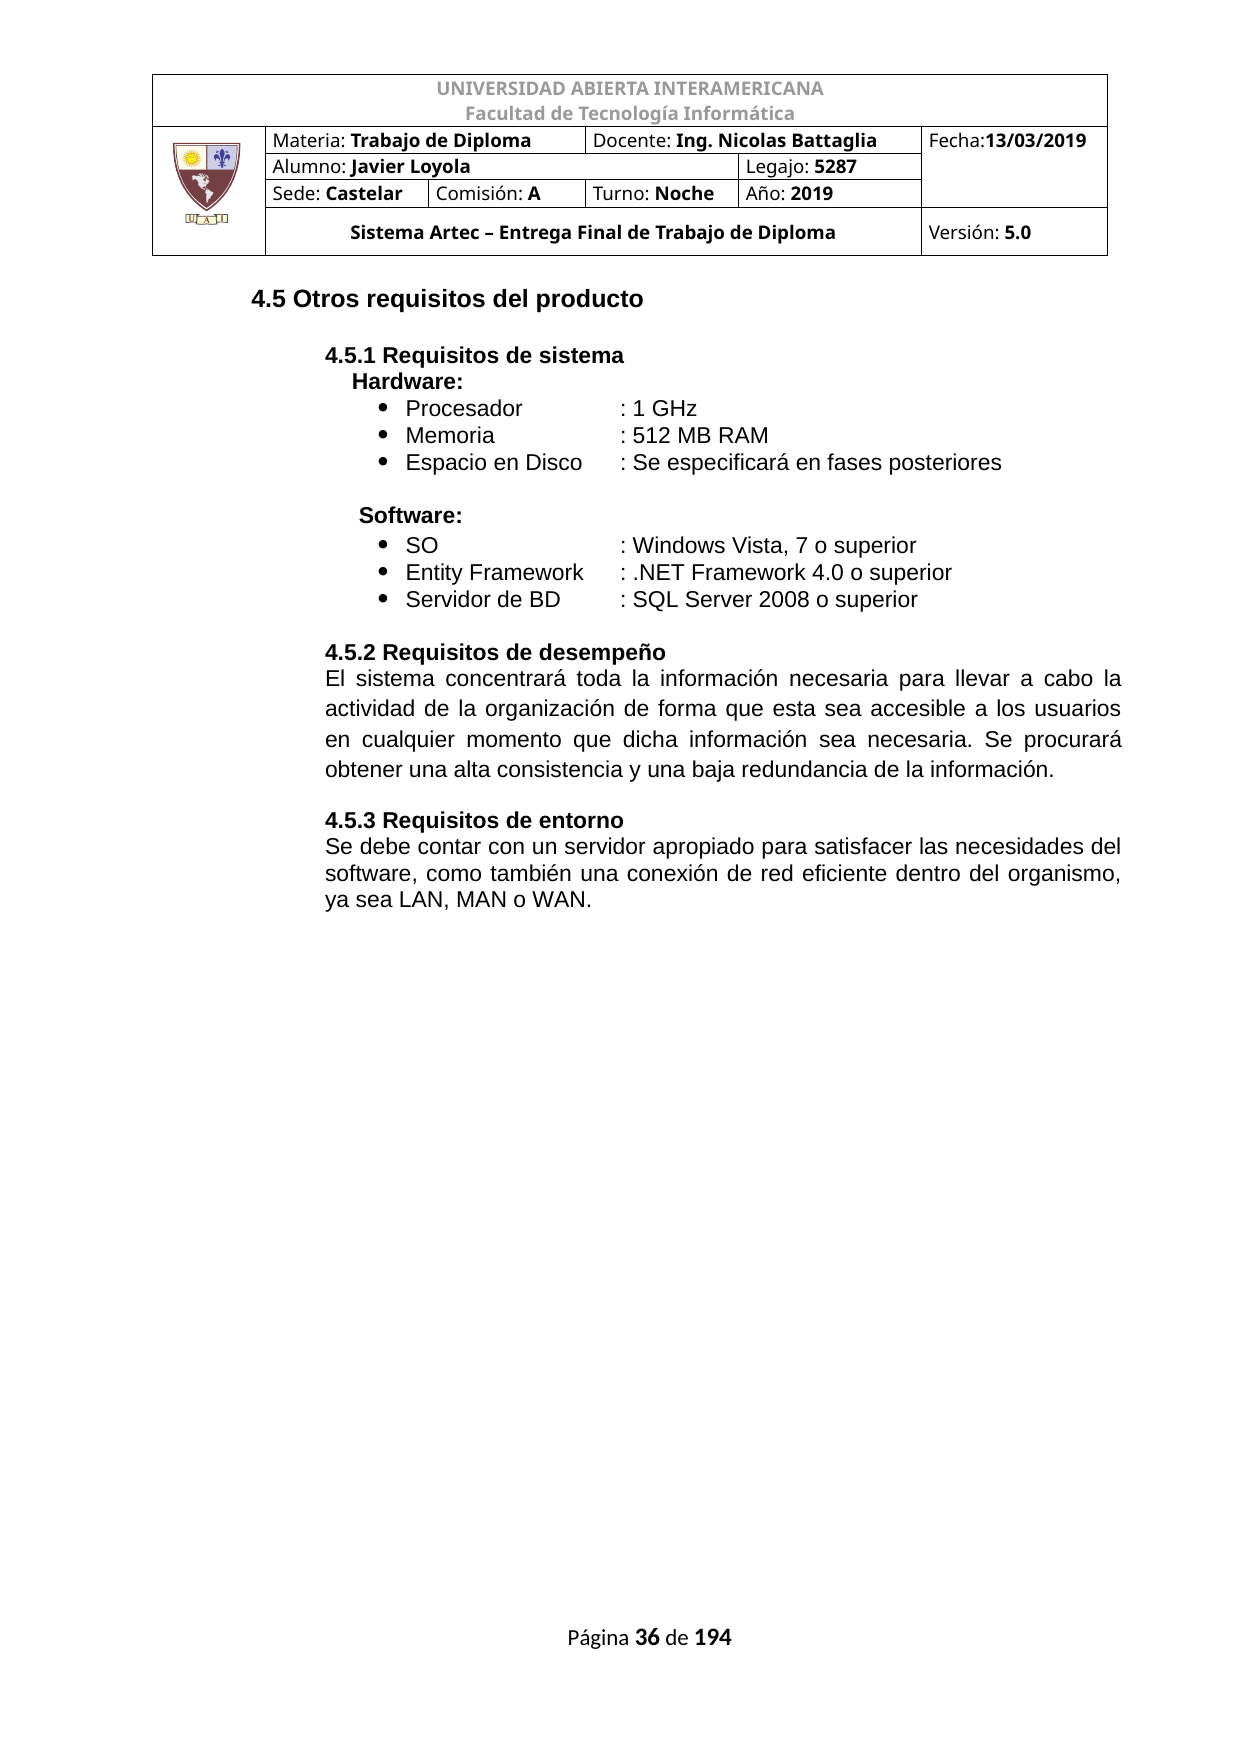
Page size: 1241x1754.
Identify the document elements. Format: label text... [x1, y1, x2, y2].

text 4.5.2 Requisitos de desempeño [325, 639, 1122, 665]
text 4.5.1 Requisitos de sistema [325, 342, 1122, 368]
picture [157, 136, 257, 228]
list Entity Framework : .NET Framework 4.0 o superior [378, 559, 1122, 586]
text El sistema concentrará toda la información necesaria para llevar a cabo la actividad de la organización de forma que esta sea accesible a los usuarios en cualquier momento que dicha información sea necesaria. Se procurará obtener una alta consistencia y una baja redundancia de la información. [325, 665, 1122, 782]
text 4.5 Otros requisitos del producto [251, 284, 1122, 313]
list SO : Windows Vista, 7 o superior [378, 532, 1122, 559]
text Software: [358, 502, 1122, 528]
list Espacio en Disco : Se especificará en fases posteriores [378, 448, 1122, 475]
text 4.5.3 Requisitos de entorno [325, 807, 1122, 833]
text Se debe contar con un servidor apropiado para satisfacer las necesidades del software, como también una conexión de red eficiente dentro del organismo, ya sea LAN, MAN o WAN. [325, 833, 1122, 912]
list Memoria : 512 MB RAM [378, 422, 1122, 448]
list Procesador : 1 GHz [378, 395, 1122, 422]
text Hardware: [325, 368, 1122, 395]
list Servidor de BD : SQL Server 2008 o superior [378, 586, 1122, 612]
